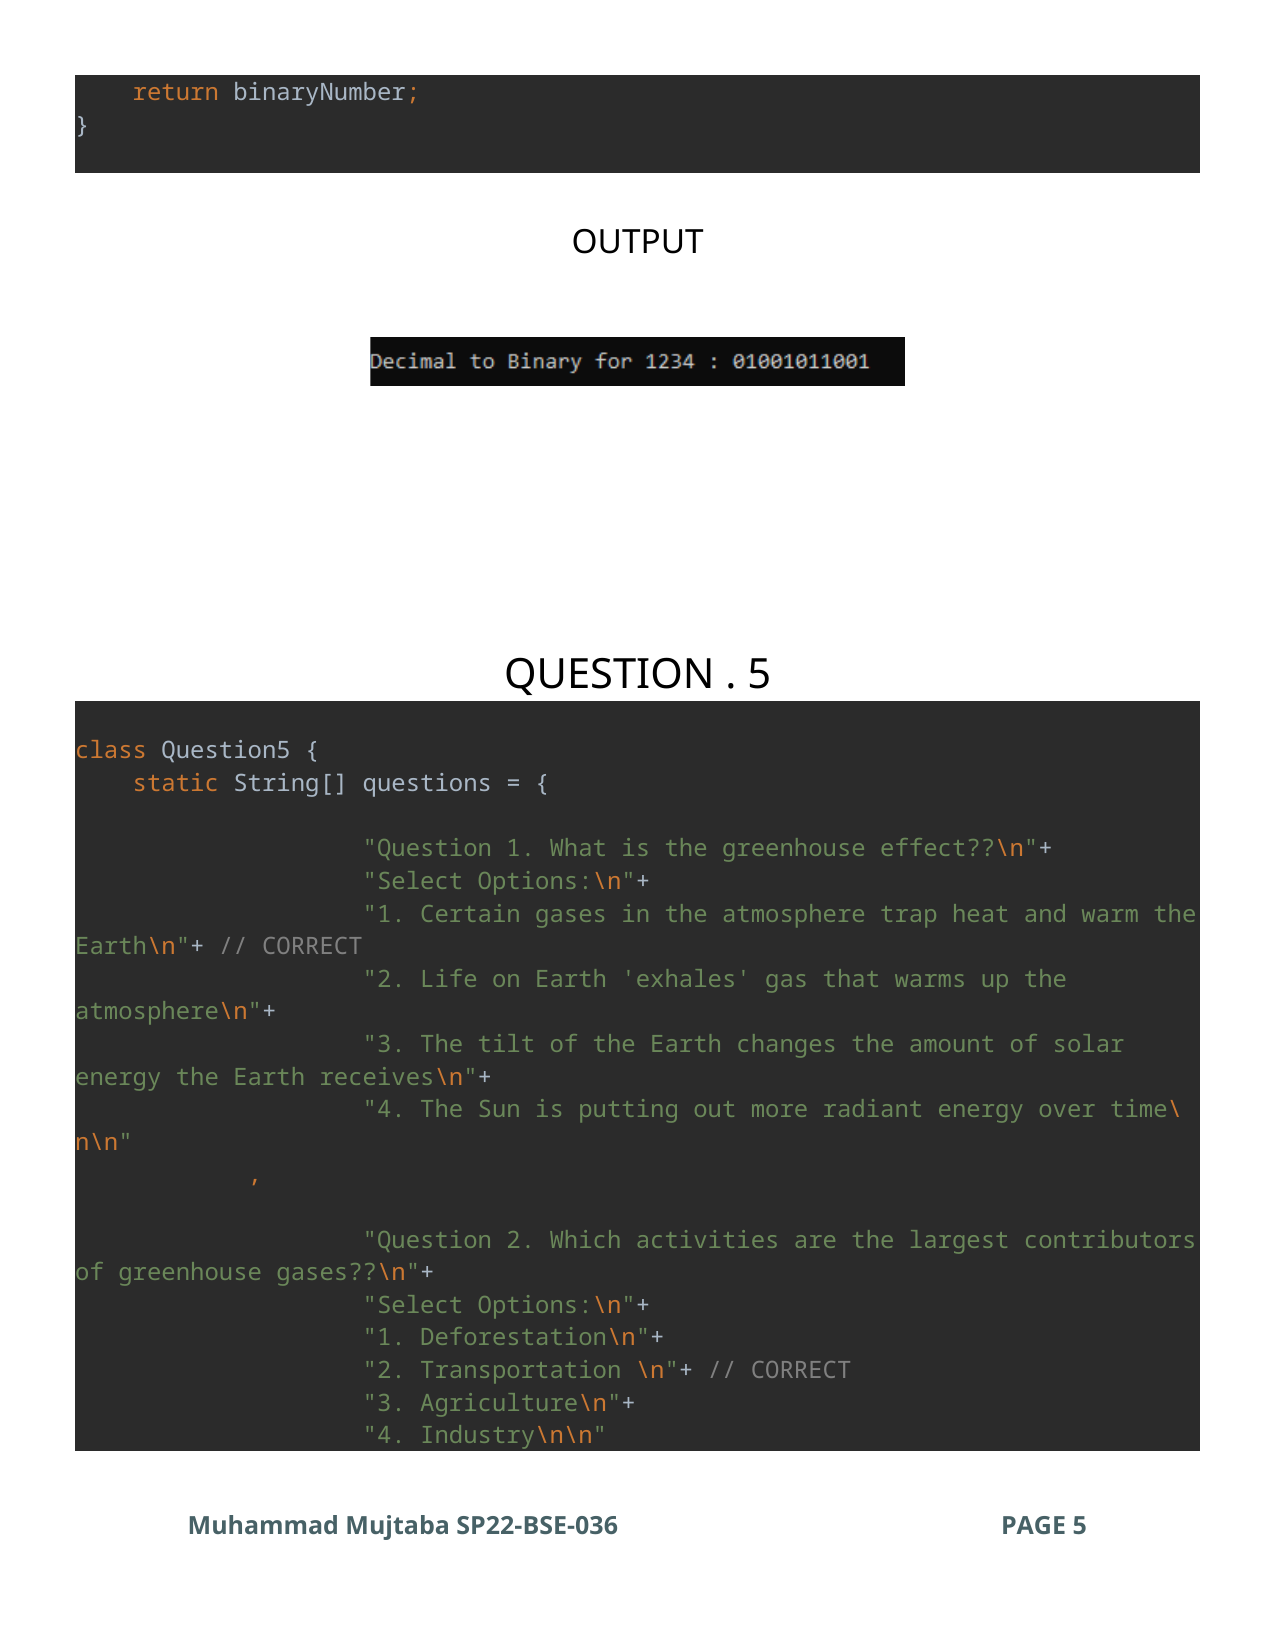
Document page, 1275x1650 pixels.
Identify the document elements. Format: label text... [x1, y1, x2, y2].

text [75, 75, 1200, 140]
picture [370, 337, 905, 386]
text QUESTION . 5 [75, 644, 1200, 701]
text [75, 701, 1200, 1451]
text OUTPUT [75, 218, 1200, 264]
